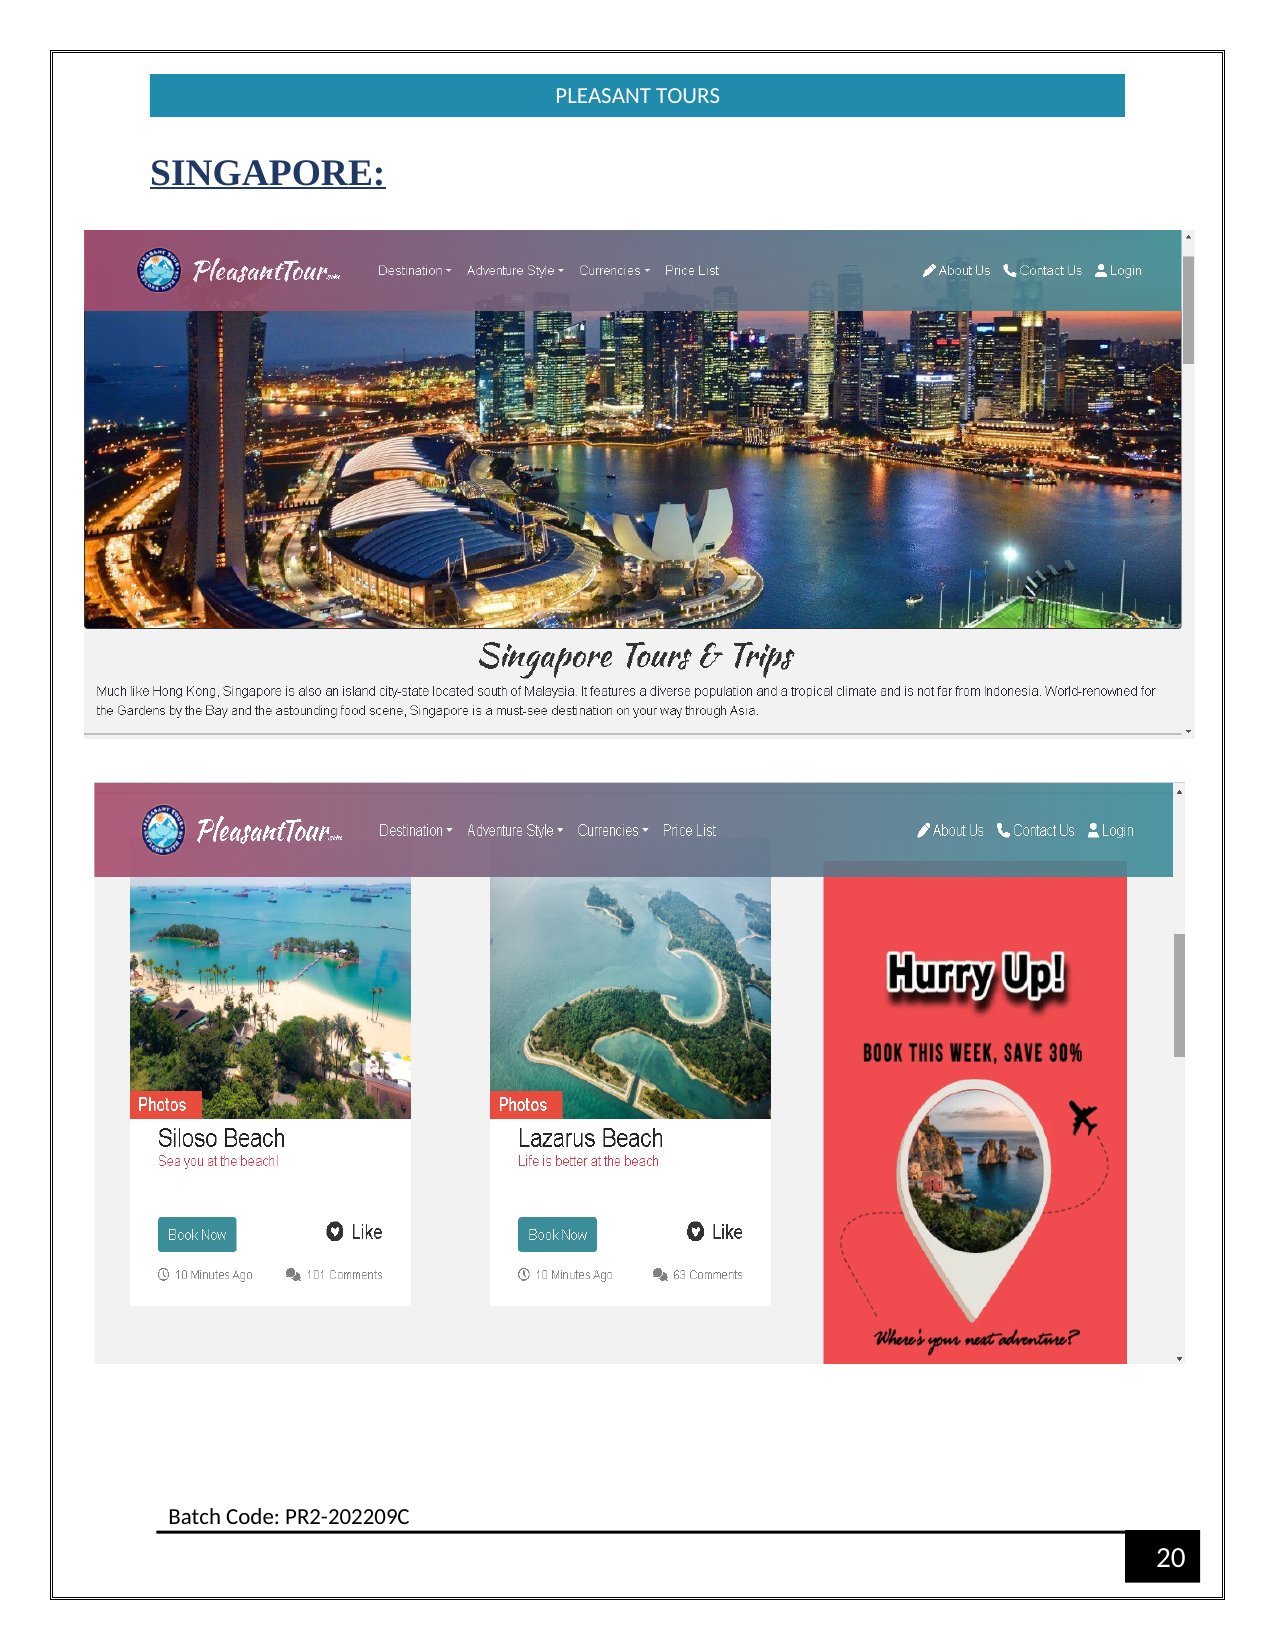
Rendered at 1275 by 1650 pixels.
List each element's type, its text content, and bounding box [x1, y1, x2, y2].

subtitle SINGAPORE: [150, 150, 1125, 193]
picture [84, 230, 1195, 1364]
